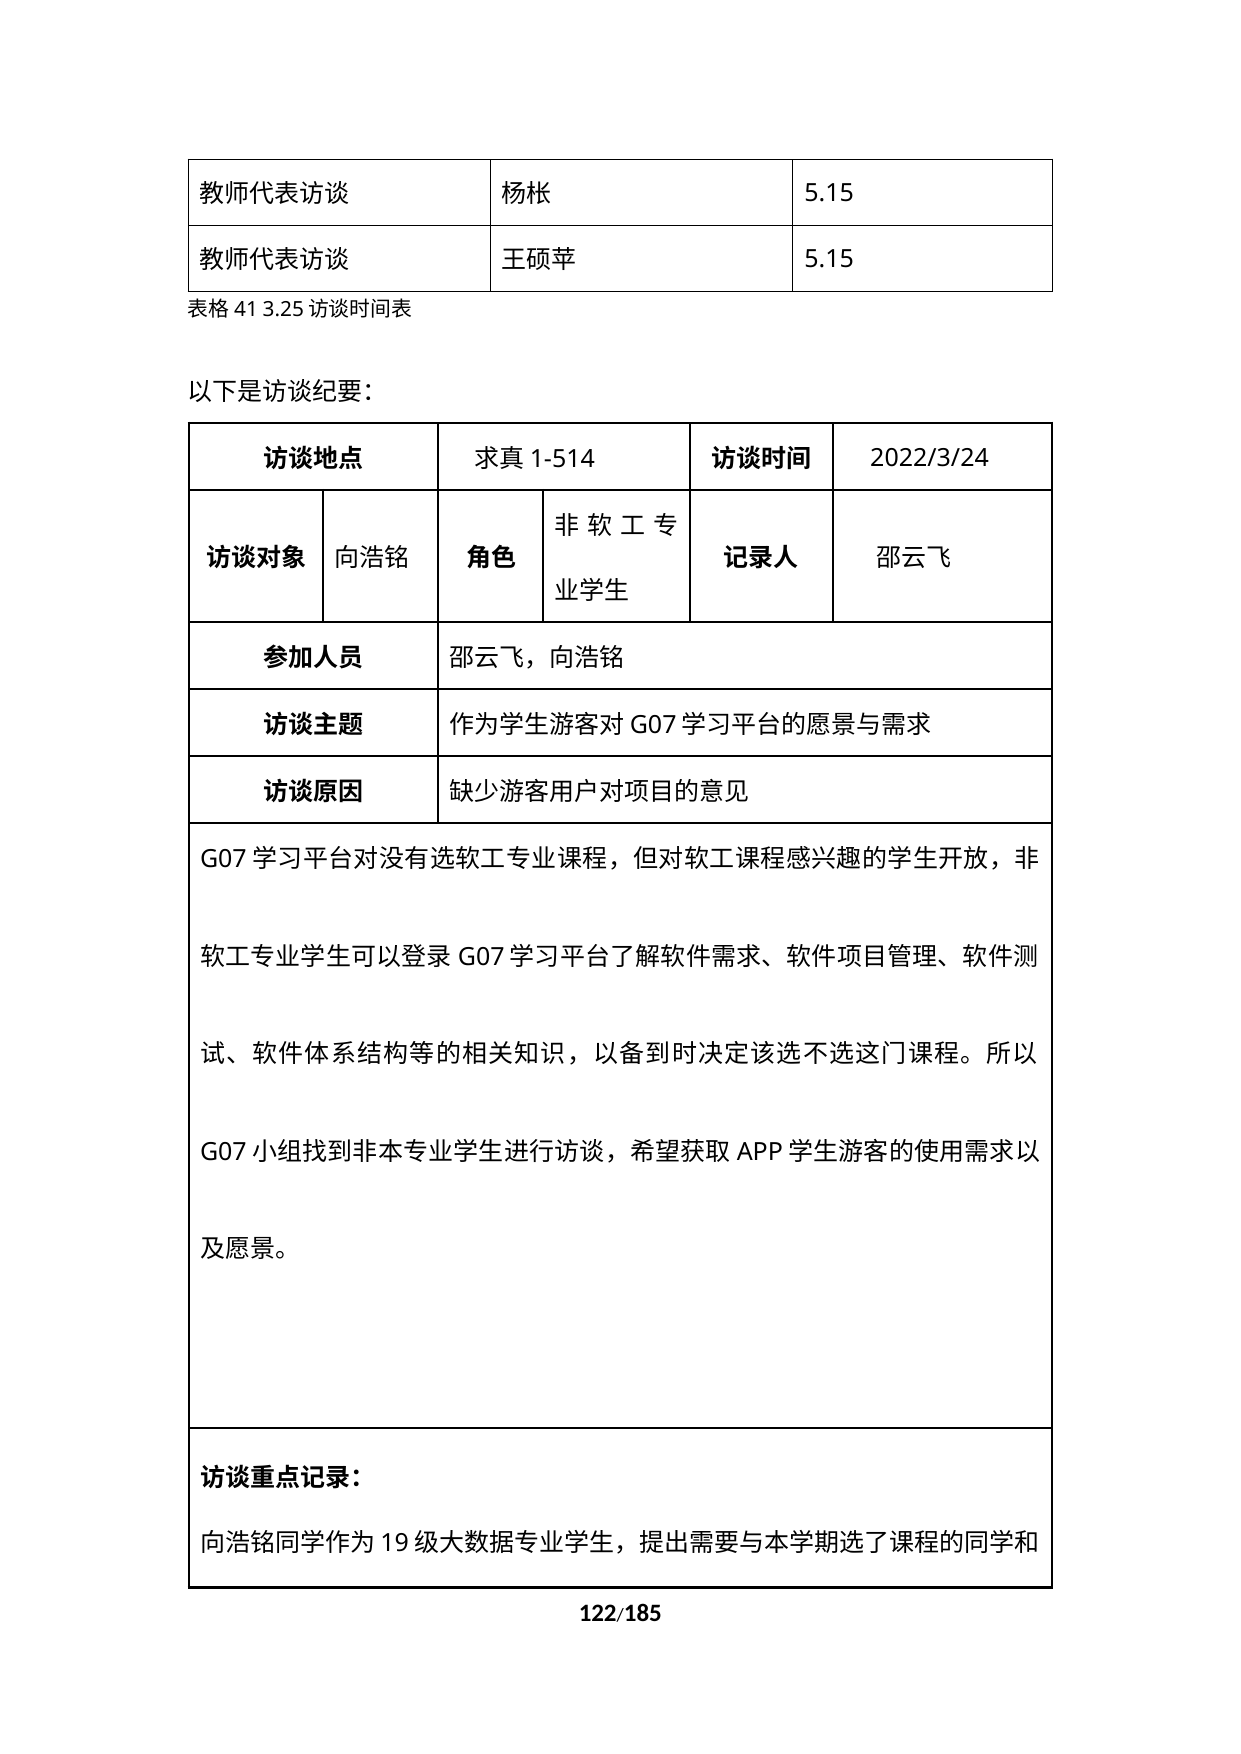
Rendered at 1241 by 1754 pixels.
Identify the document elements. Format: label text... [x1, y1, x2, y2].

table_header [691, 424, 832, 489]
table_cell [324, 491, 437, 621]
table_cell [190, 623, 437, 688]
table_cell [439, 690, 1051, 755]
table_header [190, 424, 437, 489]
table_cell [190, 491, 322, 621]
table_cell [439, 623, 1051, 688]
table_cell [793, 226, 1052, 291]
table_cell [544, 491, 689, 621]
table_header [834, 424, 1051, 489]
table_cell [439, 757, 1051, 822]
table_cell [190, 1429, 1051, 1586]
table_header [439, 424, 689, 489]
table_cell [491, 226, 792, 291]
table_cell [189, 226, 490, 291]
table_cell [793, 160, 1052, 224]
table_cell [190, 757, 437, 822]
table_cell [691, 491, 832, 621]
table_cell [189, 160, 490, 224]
text 以下是访谈纪要： [187, 357, 1053, 422]
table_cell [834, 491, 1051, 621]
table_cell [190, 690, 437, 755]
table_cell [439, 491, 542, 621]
text 表格 41 3.25访谈时间表 [187, 292, 1053, 324]
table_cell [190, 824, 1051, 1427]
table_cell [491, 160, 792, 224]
